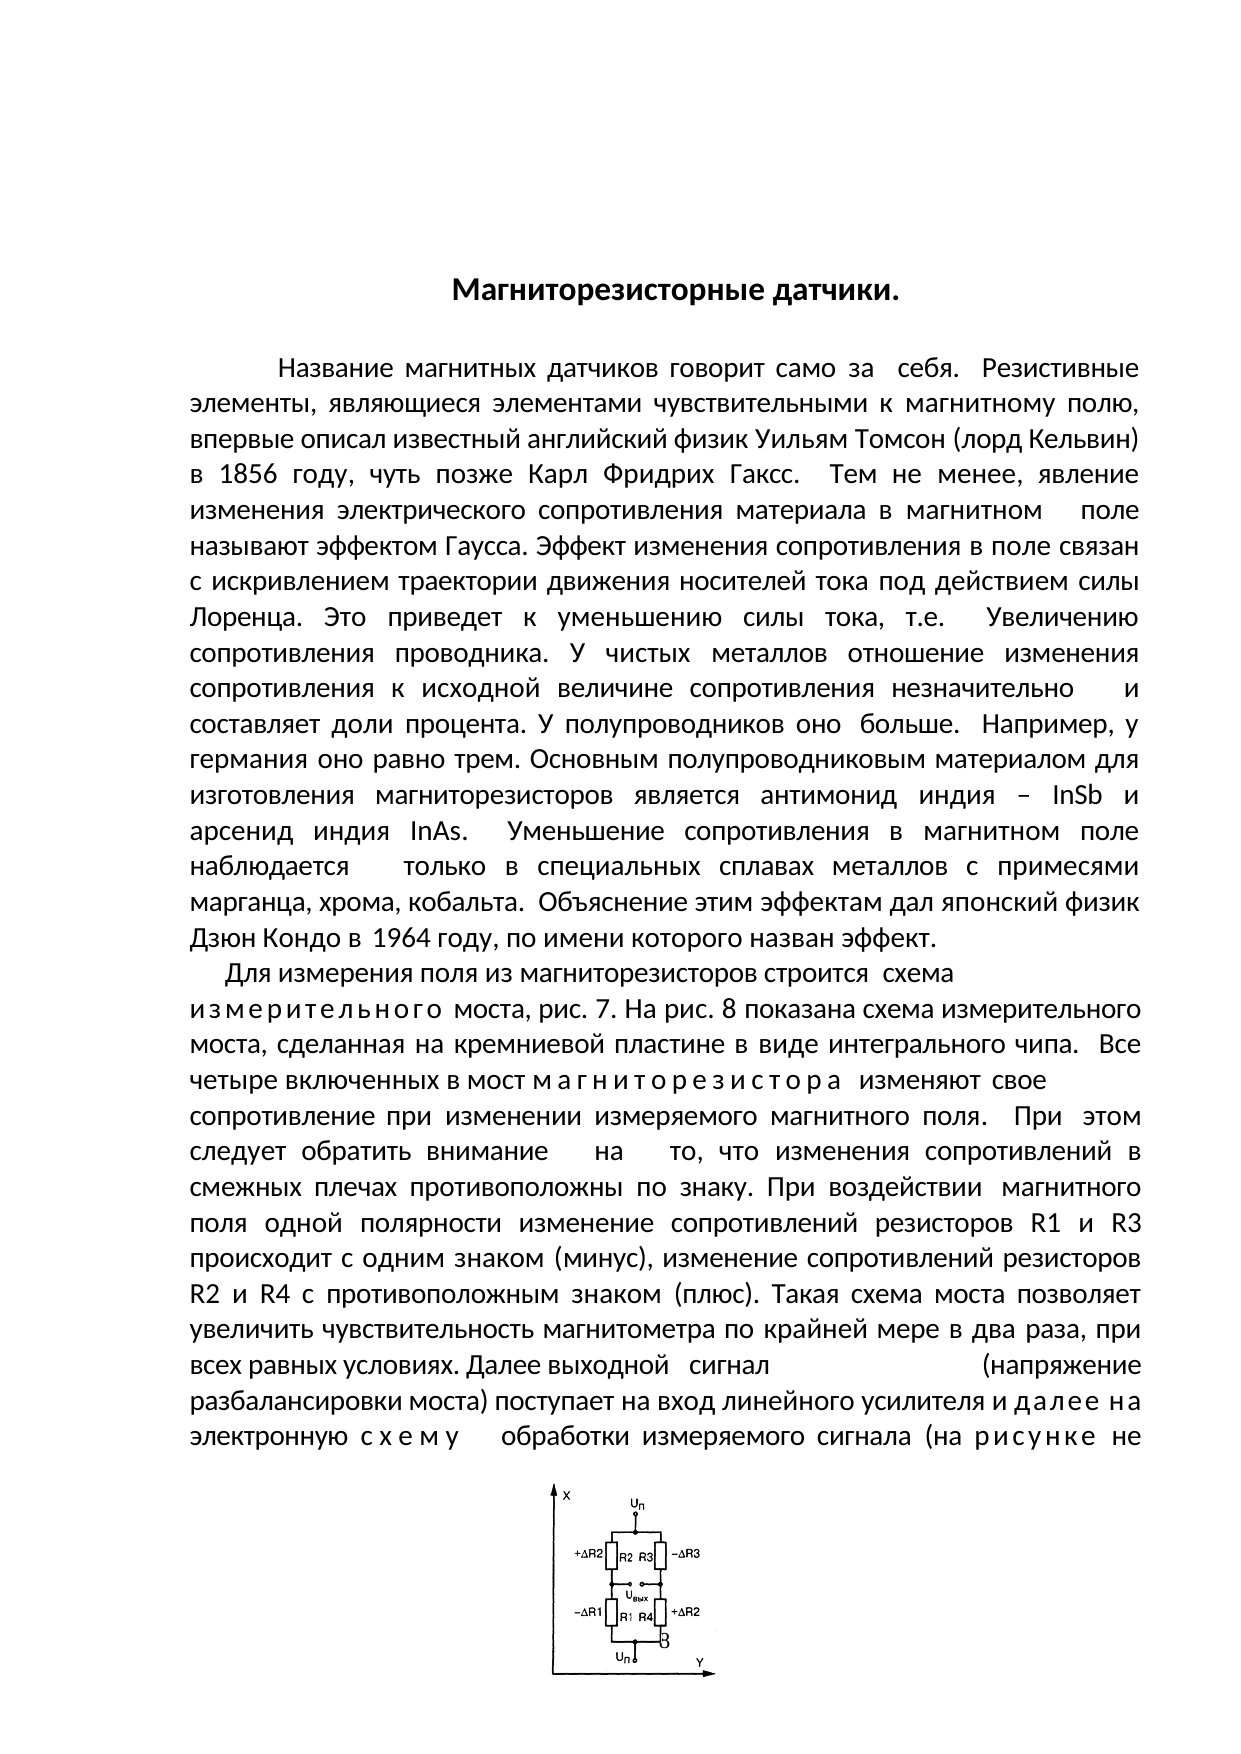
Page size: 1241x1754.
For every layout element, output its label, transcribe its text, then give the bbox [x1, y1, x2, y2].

text Название магнитных датчиков говорит само за себя. Резистивные элементы, являющиеся элементами чувствительными к магнитному полю, впервые описал известный английский физик Уильям Томсон (лорд Кельвин) в 1856 году, чуть позже Карл Фридрих Гаксс. Тем не менее, явление изменения электрического сопротивления материала в магнитном поле называют эффектом Гаусса. Эффект изменения сопротивления в поле связан с искривлением траектории движения носителей тока под действием силы Лоренца. Это приведет к уменьшению силы тока, т.е. Увеличению сопротивления проводника. У чистых металлов отношение изменения сопротивления к исходной величине сопротивления незначительно и составляет доли процента. У полупроводников оно больше. Например, у германия оно равно трем. Основным полупроводниковым материалом для изготовления магниторезисторов является антимонид индия – InSb и арсенид индия InAs. Уменьшение сопротивления в магнитном поле наблюдается только в специальных сплавах металлов с примесями марганца, хрома, кобальта. Объяснение этим эффектам дал японский физик Дзюн Кондо в 1964 году, по имени которого назван эффект. [189, 349, 1139, 954]
subtitle Магниторезисторные датчики. [451, 268, 1139, 309]
picture [536, 1473, 725, 1709]
